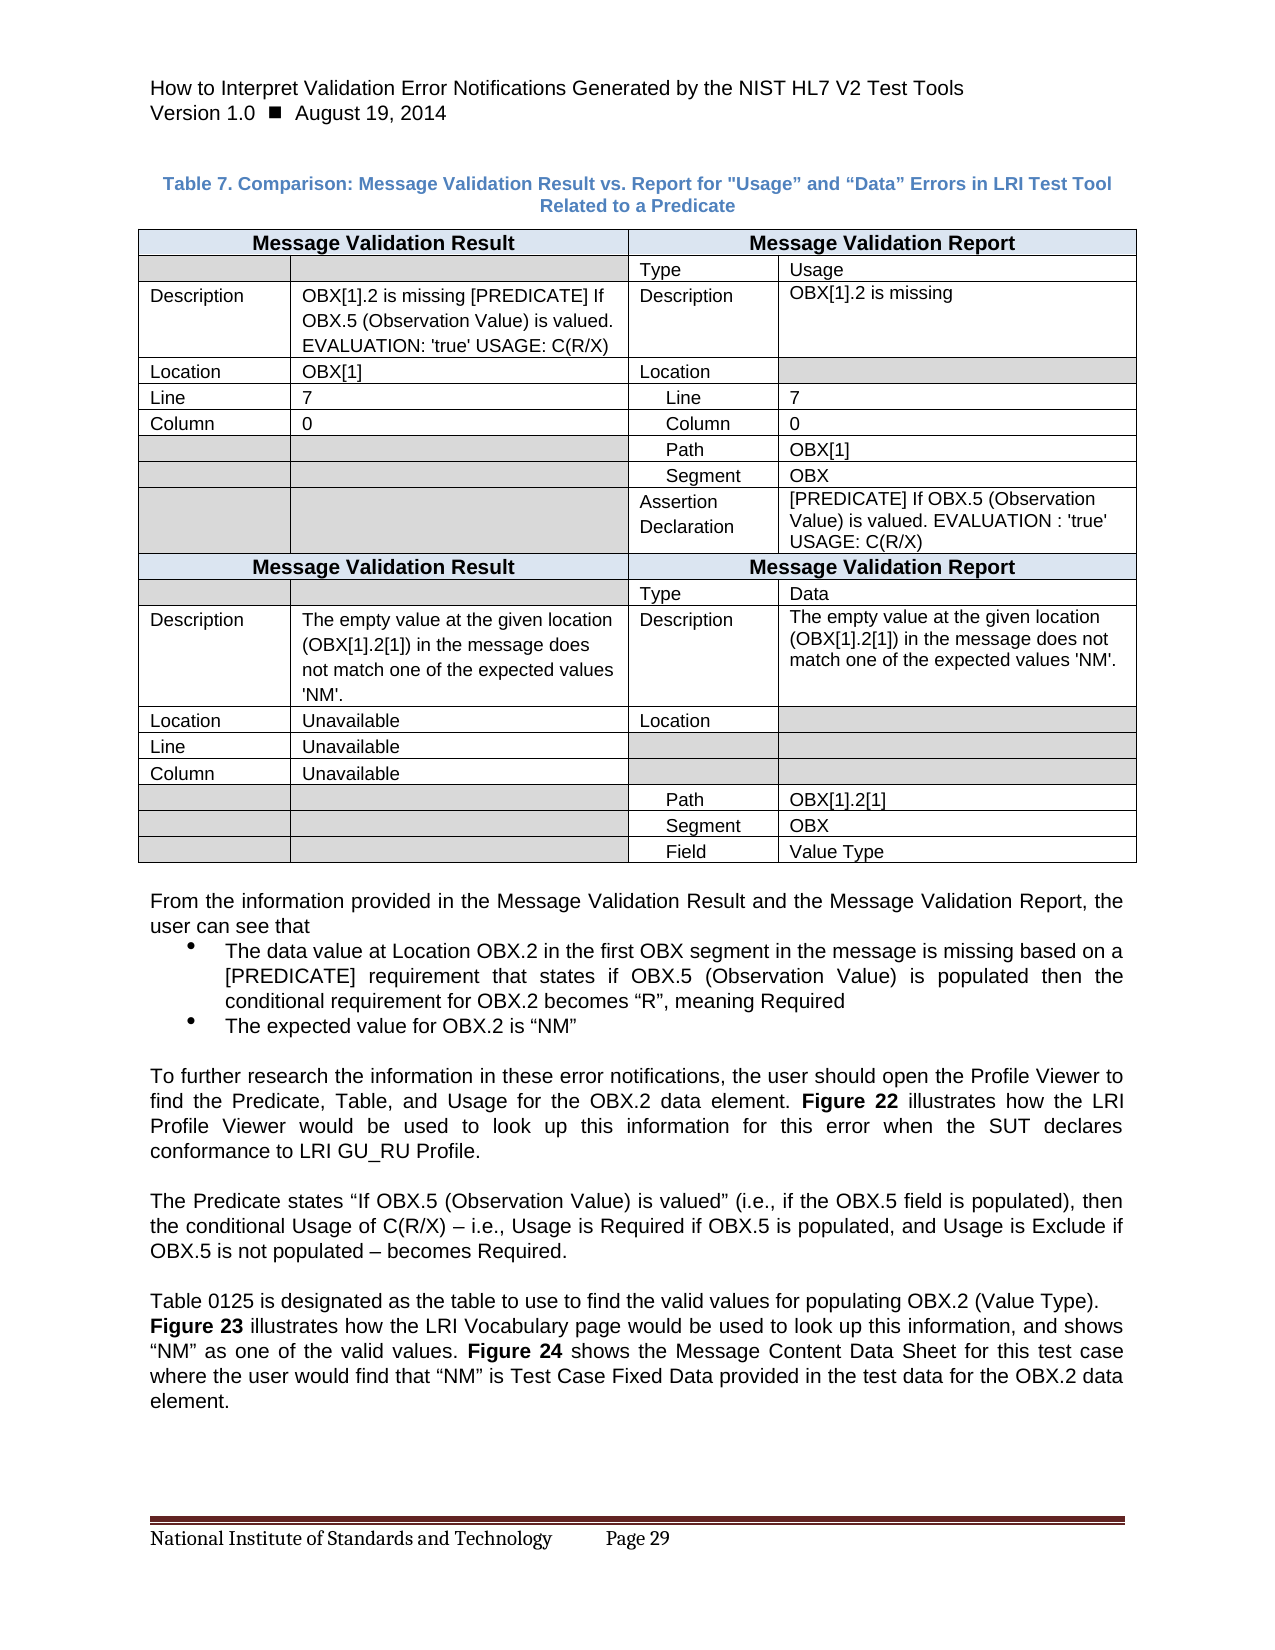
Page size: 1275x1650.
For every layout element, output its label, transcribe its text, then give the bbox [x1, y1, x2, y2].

table_cell Type [629, 256, 778, 281]
table_cell [291, 436, 628, 461]
table_cell 0 [779, 410, 1136, 435]
table_cell [779, 707, 1136, 732]
table_cell Path [629, 785, 778, 810]
table_cell OBX[1].2[1] [779, 785, 1136, 810]
table_cell Description [629, 606, 778, 706]
text Table 0125 is designated as the table to use to find the valid values for populating OBX.2 (Value Type). [150, 1288, 1125, 1313]
table_cell Unavailable [291, 759, 628, 784]
table_cell [139, 488, 290, 553]
table_cell [291, 785, 628, 810]
table_cell Field [629, 837, 778, 862]
table_cell The empty value at the given location (OBX[1].2[1]) in the message does not match one of the expected values 'NM'. [291, 606, 628, 706]
table_cell Location [139, 707, 290, 732]
table_cell Data [779, 580, 1136, 605]
table_cell 7 [291, 384, 628, 409]
text From the information provided in the Message Validation Result and the Message Validation Report, the user can see that [150, 888, 1125, 938]
table_cell The empty value at the given location (OBX[1].2[1]) in the message does not match one of the expected values 'NM'. [779, 606, 1136, 706]
table_cell [779, 358, 1136, 383]
table_cell Location [629, 707, 778, 732]
table_cell Location [629, 358, 778, 383]
text Table 7. Comparison: Message Validation Result vs. Report for "Usage” and “Data” Errors in LRI Test Tool Related to a Predicate [150, 173, 1125, 216]
table_cell [139, 580, 290, 605]
table_cell Column [139, 759, 290, 784]
table_cell OBX[1] [291, 358, 628, 383]
table_cell [139, 785, 290, 810]
table_cell 0 [291, 410, 628, 435]
table_header Message Validation Report [629, 230, 1136, 254]
table_cell [PREDICATE] If OBX.5 (Observation Value) is valued. EVALUATION : 'true' USAGE: C(R/X) [779, 488, 1136, 553]
table_cell Usage [779, 256, 1136, 281]
table_cell [139, 837, 290, 862]
table_cell Line [139, 733, 290, 758]
table_cell Unavailable [291, 707, 628, 732]
table_cell OBX[1].2 is missing [779, 282, 1136, 357]
table_cell Assertion Declaration [629, 488, 778, 553]
table_cell [629, 759, 778, 784]
table_cell Location [139, 358, 290, 383]
table_cell [779, 733, 1136, 758]
table_cell [291, 811, 628, 836]
table_cell Unavailable [291, 733, 628, 758]
table_cell Path [629, 436, 778, 461]
table_cell [291, 837, 628, 862]
table_cell Message Validation Result [139, 554, 628, 579]
table_cell [291, 462, 628, 487]
table_cell [291, 488, 628, 553]
table_cell OBX[1] [779, 436, 1136, 461]
table_cell OBX [779, 811, 1136, 836]
table_cell OBX[1].2 is missing [PREDICATE] If OBX.5 (Observation Value) is valued. EVALUATION: 'true' USAGE: C(R/X) [291, 282, 628, 357]
table_cell Message Validation Report [629, 554, 1136, 579]
table_cell [139, 462, 290, 487]
table_cell [139, 436, 290, 461]
table_cell Type [629, 580, 778, 605]
table_cell [139, 811, 290, 836]
table_cell Line [629, 384, 778, 409]
table_cell [291, 256, 628, 281]
text The Predicate states “If OBX.5 (Observation Value) is valued” (i.e., if the OBX.5 field is populated), then the conditional Usage of C(R/X) – i.e., Usage is Required if OBX.5 is populated, and Usage is Exclude if OBX.5 is not populated – becomes Required. [150, 1188, 1125, 1263]
table_cell Description [139, 282, 290, 357]
table_cell Value Type [779, 837, 1136, 862]
table_cell OBX [779, 462, 1136, 487]
list The expected value for OBX.2 is “NM” [187, 1013, 1125, 1038]
text To further research the information in these error notifications, the user should open the Profile Viewer to find the Predicate, Table, and Usage for the OBX.2 data element. Figure 22 illustrates how the LRI Profile Viewer would be used to look up this information for this error when the SUT declares conformance to LRI GU_RU Profile. [150, 1063, 1125, 1163]
text Figure 23 illustrates how the LRI Vocabulary page would be used to look up this information, and shows “NM” as one of the valid values. Figure 24 shows the Message Content Data Sheet for this test case where the user would find that “NM” is Test Case Fixed Data provided in the test data for the OBX.2 data element. [150, 1313, 1125, 1413]
table_cell 7 [779, 384, 1136, 409]
table_cell Segment [629, 811, 778, 836]
table_cell Column [139, 410, 290, 435]
table_cell [629, 733, 778, 758]
table_cell Description [139, 606, 290, 706]
table_header Message Validation Result [139, 230, 628, 254]
table_cell [779, 759, 1136, 784]
table_cell Segment [629, 462, 778, 487]
list The data value at Location OBX.2 in the first OBX segment in the message is missing based on a [PREDICATE] requirement that states if OBX.5 (Observation Value) is populated then the conditional requirement for OBX.2 becomes “R”, meaning Required [187, 938, 1125, 1013]
table_cell Description [629, 282, 778, 357]
table_cell Column [629, 410, 778, 435]
table_cell [291, 580, 628, 605]
table_cell Line [139, 384, 290, 409]
table_cell [139, 256, 290, 281]
